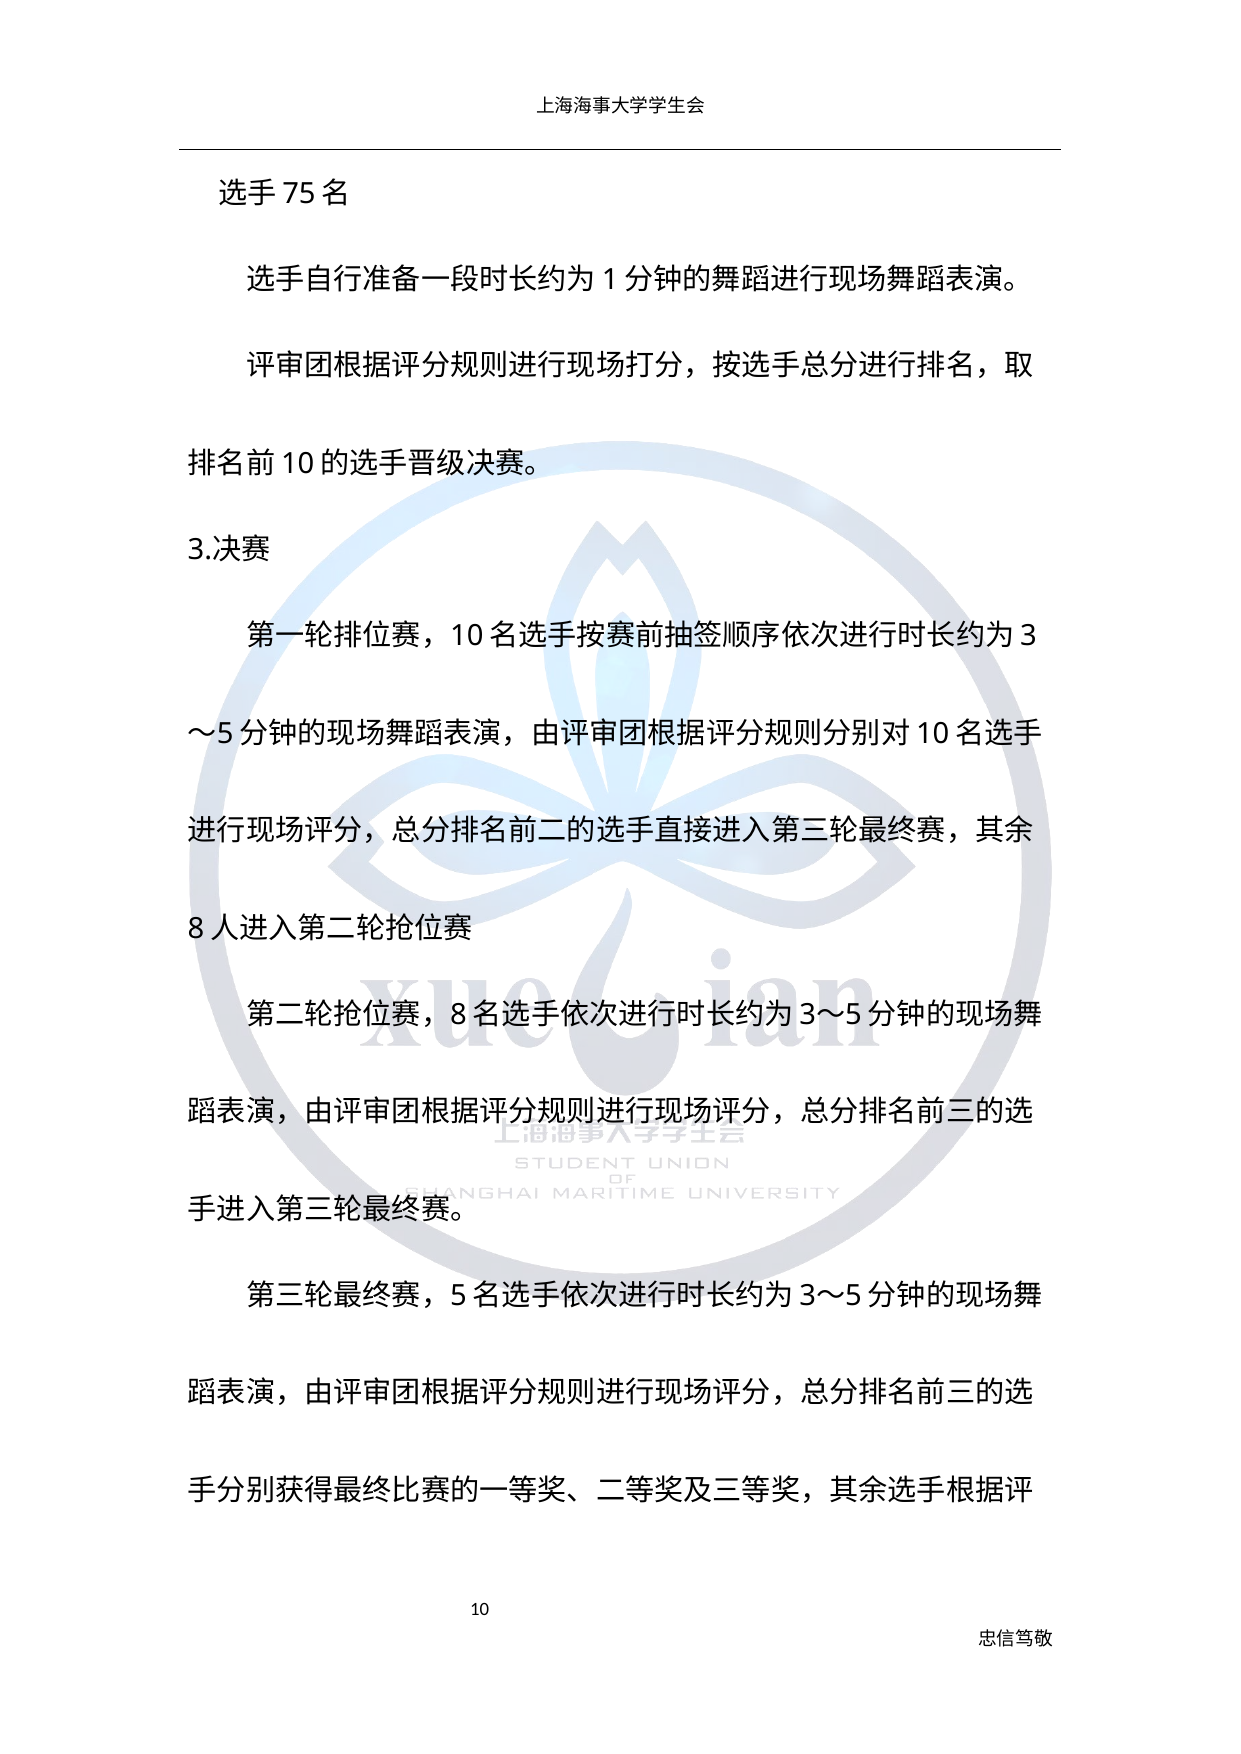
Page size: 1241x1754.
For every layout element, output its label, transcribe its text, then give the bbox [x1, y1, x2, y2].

list 第二轮抢位赛，8名选手依次进行时长约为3～5分钟的现场舞蹈表演，由评审团根据评分规则进行现场评分，总分排名前三的选手进入第三轮最终赛。 [187, 979, 1053, 1239]
list 3.决赛 [187, 514, 1053, 579]
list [187, 1260, 1053, 1520]
list 第一轮排位赛，10名选手按赛前抽签顺序依次进行时长约为3～5分钟的现场舞蹈表演，由评审团根据评分规则分别对10名选手进行现场评分，总分排名前二的选手直接进入第三轮最终赛，其余8人进入第二轮抢位赛 [187, 600, 1053, 958]
list 选手75名 [187, 158, 1053, 223]
list 选手自行准备一段时长约为1分钟的舞蹈进行现场舞蹈表演。 [187, 244, 1053, 309]
list 评审团根据评分规则进行现场打分，按选手总分进行排名，取排名前10的选手晋级决赛。 [187, 331, 1053, 493]
